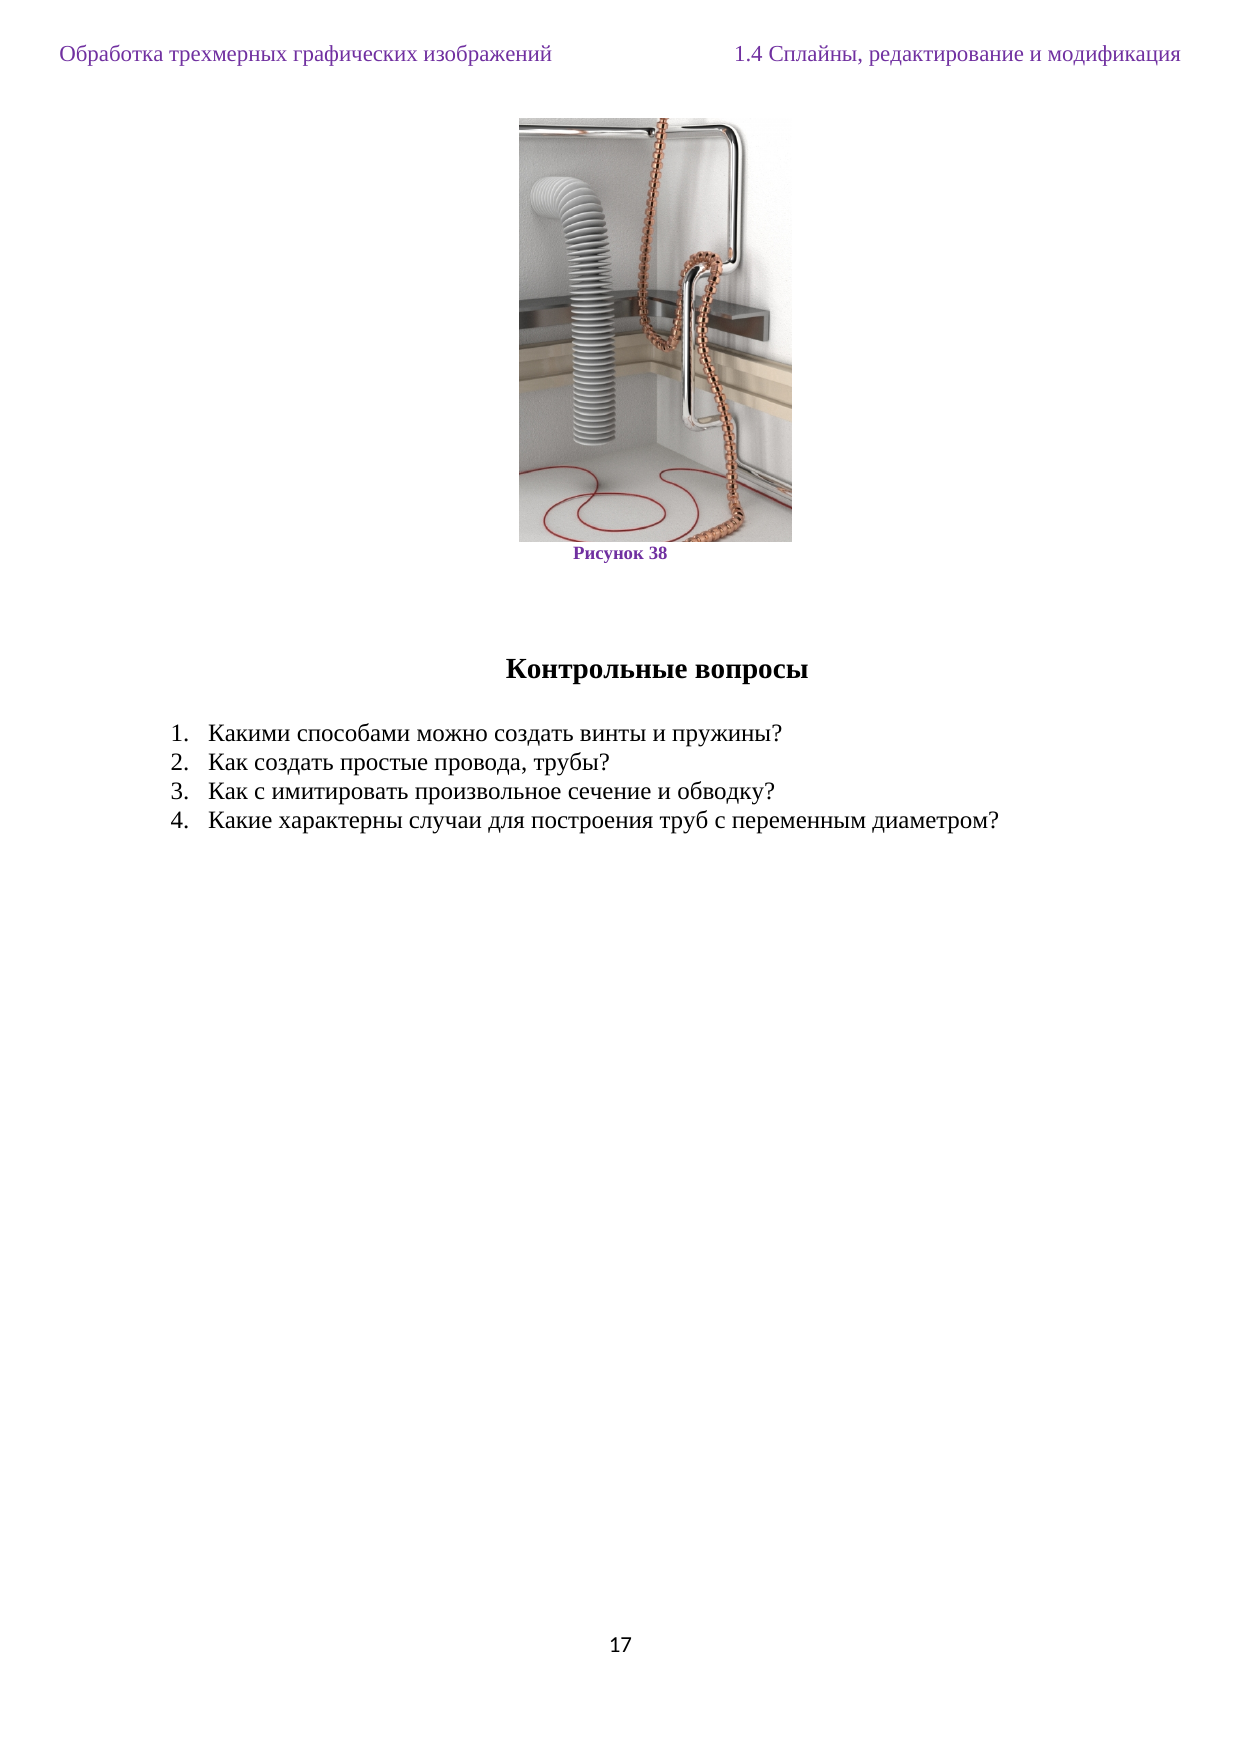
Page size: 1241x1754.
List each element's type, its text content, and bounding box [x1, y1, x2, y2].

list Как с имитировать произвольное сечение и обводку? [170, 776, 1181, 805]
picture [513, 118, 801, 542]
text Рисунок 38 [59, 542, 1181, 563]
list Какими способами можно создать винты и пружины? [170, 718, 1181, 747]
text Контрольные вопросы [59, 651, 1181, 685]
list Какие характерны случаи для построения труб с переменным диаметром? [170, 805, 1181, 833]
list Как создать простые провода, трубы? [170, 747, 1181, 776]
